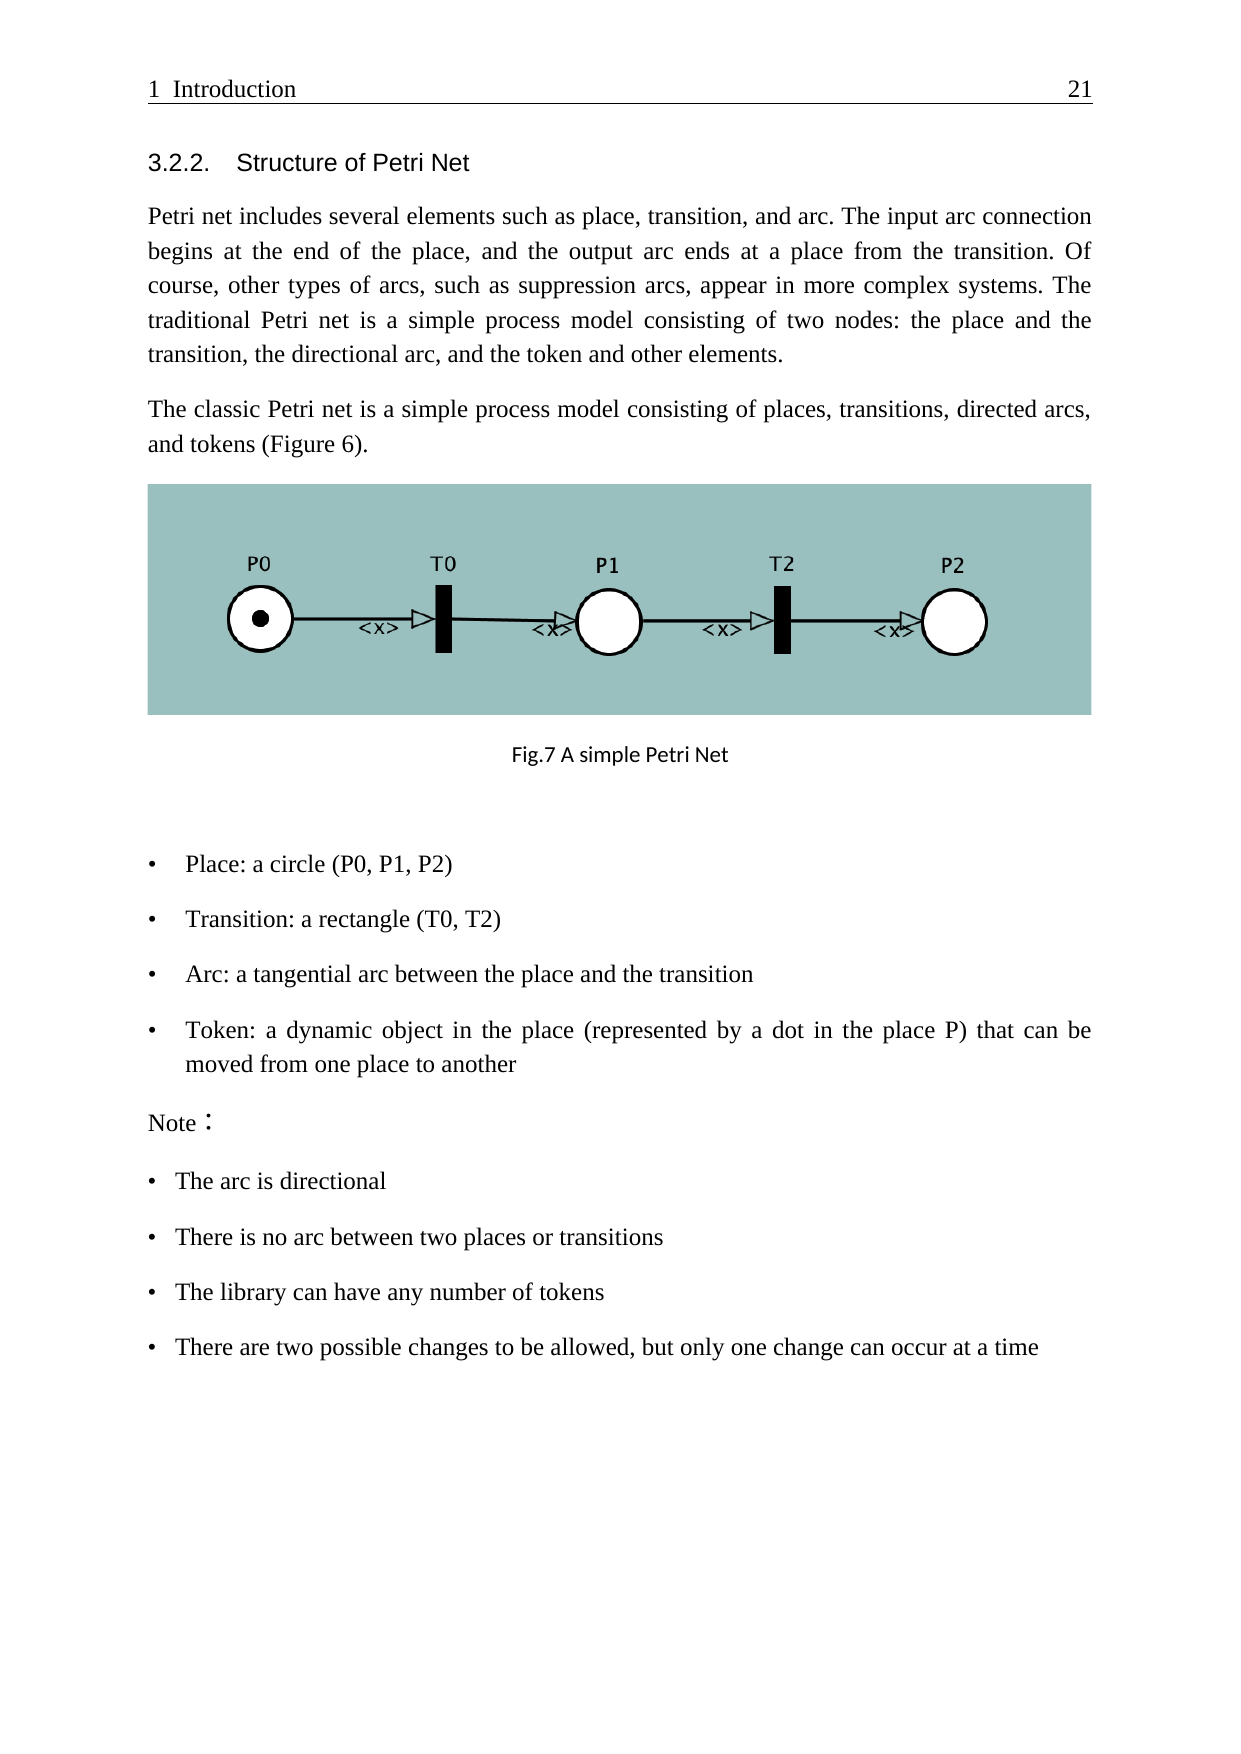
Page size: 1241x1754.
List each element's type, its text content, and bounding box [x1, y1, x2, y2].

text The classic Petri net is a simple process model consisting of places, transitions, directed arcs, and tokens (Figure 6). [148, 394, 1093, 458]
title Structure of Petri Net [148, 148, 1093, 176]
picture [147, 484, 1092, 715]
list Arc: a tangential arc between the place and the transition [148, 959, 1093, 988]
list The arc is directional [147, 1166, 1093, 1195]
list There are two possible changes to be allowed, but only one change can occur at a time [147, 1332, 1093, 1361]
text Fig.7 A simple Petri Net [148, 741, 1093, 768]
list Transition: a rectangle (T0, T2) [148, 904, 1093, 933]
text Petri net includes several elements such as place, transition, and arc. The input arc connection begins at the end of the place, and the output arc ends at a place from the transition. Of course, other types of arcs, such as suppression arcs, appear in more complex systems. The traditional Petri net is a simple process model consisting of two nodes: the place and the transition, the directional arc, and the token and other elements. [148, 201, 1093, 368]
list Token: a dynamic object in the place (represented by a dot in the place P) that can be moved from one place to another [148, 1015, 1093, 1078]
list Place: a circle (P0, P1, P2) [148, 849, 1093, 878]
text Note： [148, 1104, 1093, 1139]
list There is no arc between two places or transitions [147, 1222, 1093, 1250]
list The library can have any number of tokens [147, 1277, 1093, 1306]
